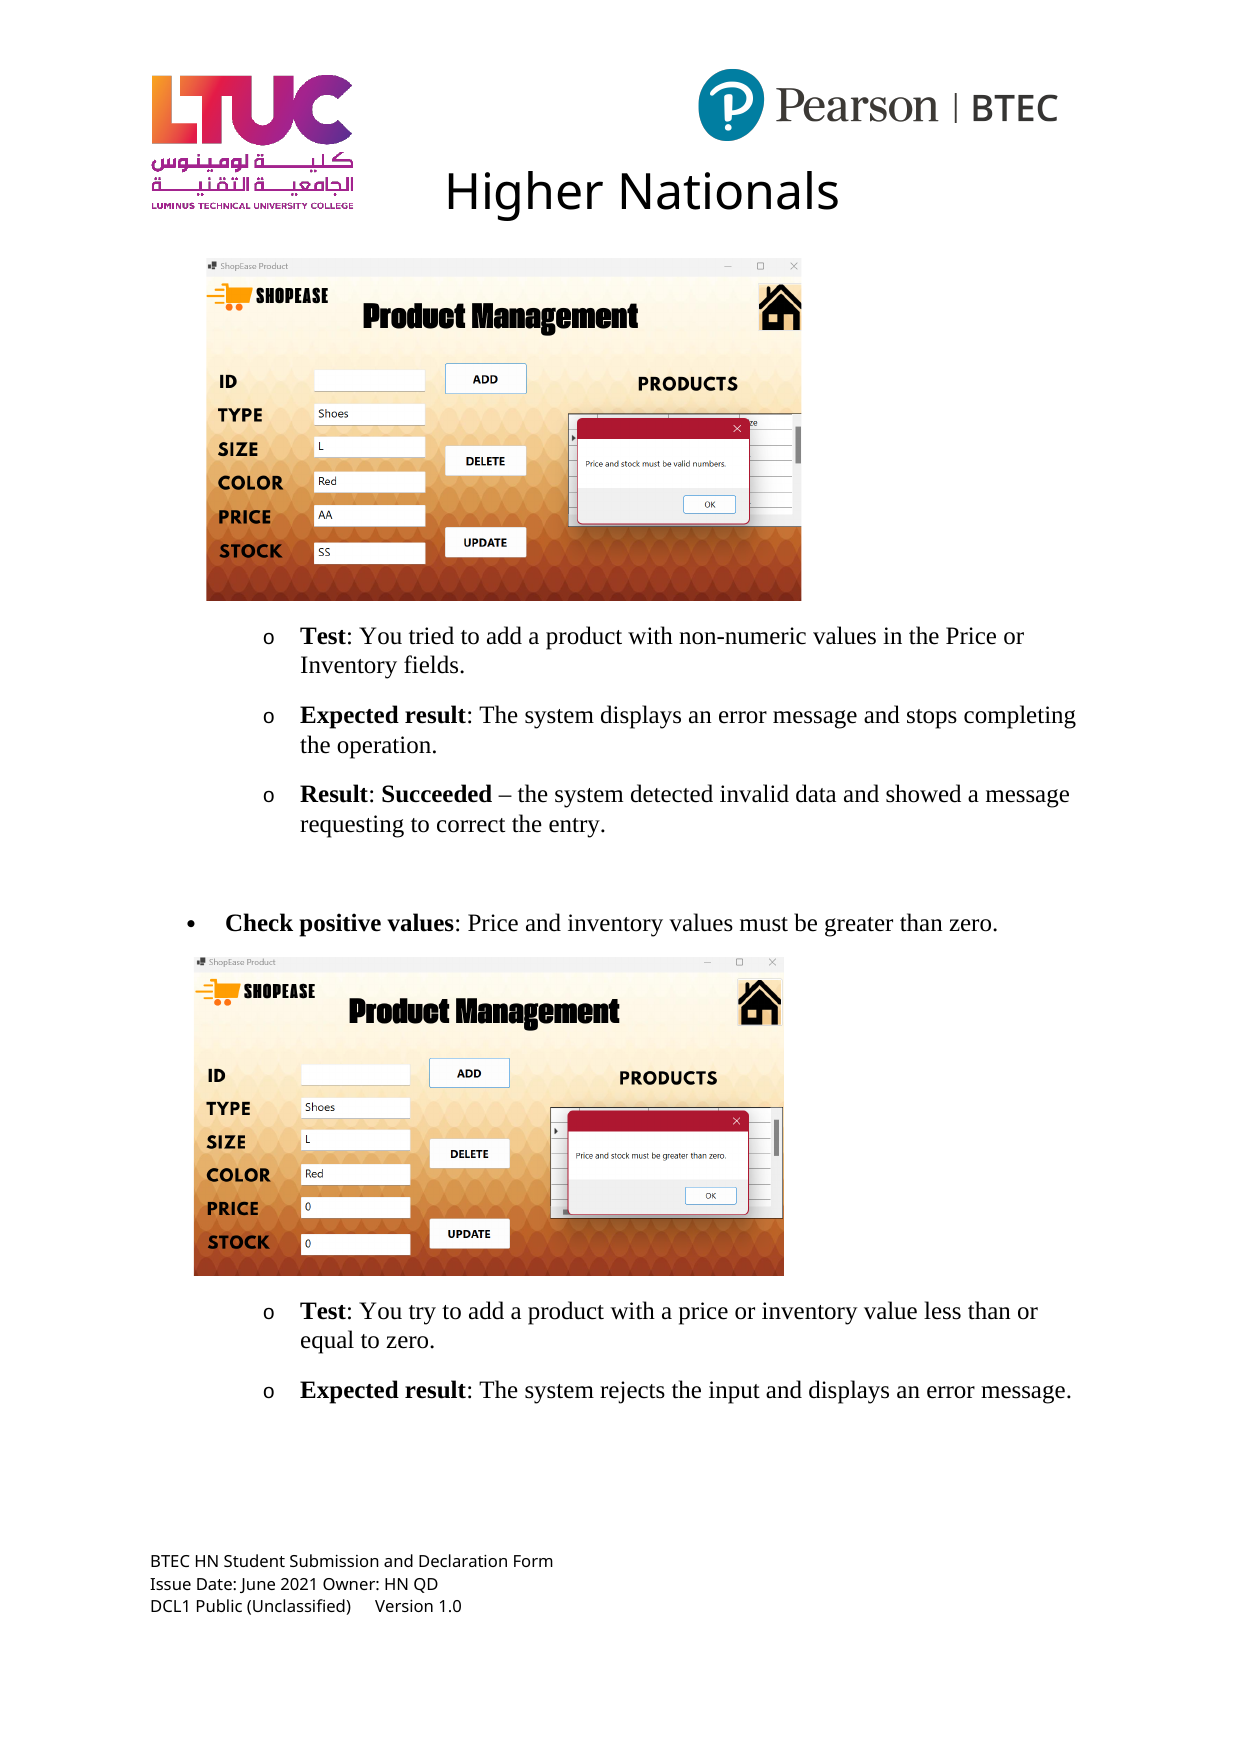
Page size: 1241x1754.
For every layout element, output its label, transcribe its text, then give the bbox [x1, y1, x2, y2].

picture [150, 73, 354, 210]
list Test: You tried to add a product with non-numeric values in the Price or Inventory fields. [262, 621, 1090, 679]
list Result: Succeeded – the system detected invalid data and showed a message requesting to correct the entry. [262, 779, 1090, 838]
picture [193, 957, 784, 1276]
list Test: You try to add a product with a price or inventory value less than or equal to zero. [262, 1296, 1090, 1354]
picture [690, 61, 1069, 146]
list Check positive values: Price and inventory values must be greater than zero. [187, 908, 1090, 937]
list Expected result: The system rejects the input and displays an error message. [262, 1375, 1090, 1405]
list Expected result: The system displays an error message and stops completing the operation. [262, 700, 1090, 758]
picture [206, 258, 802, 601]
